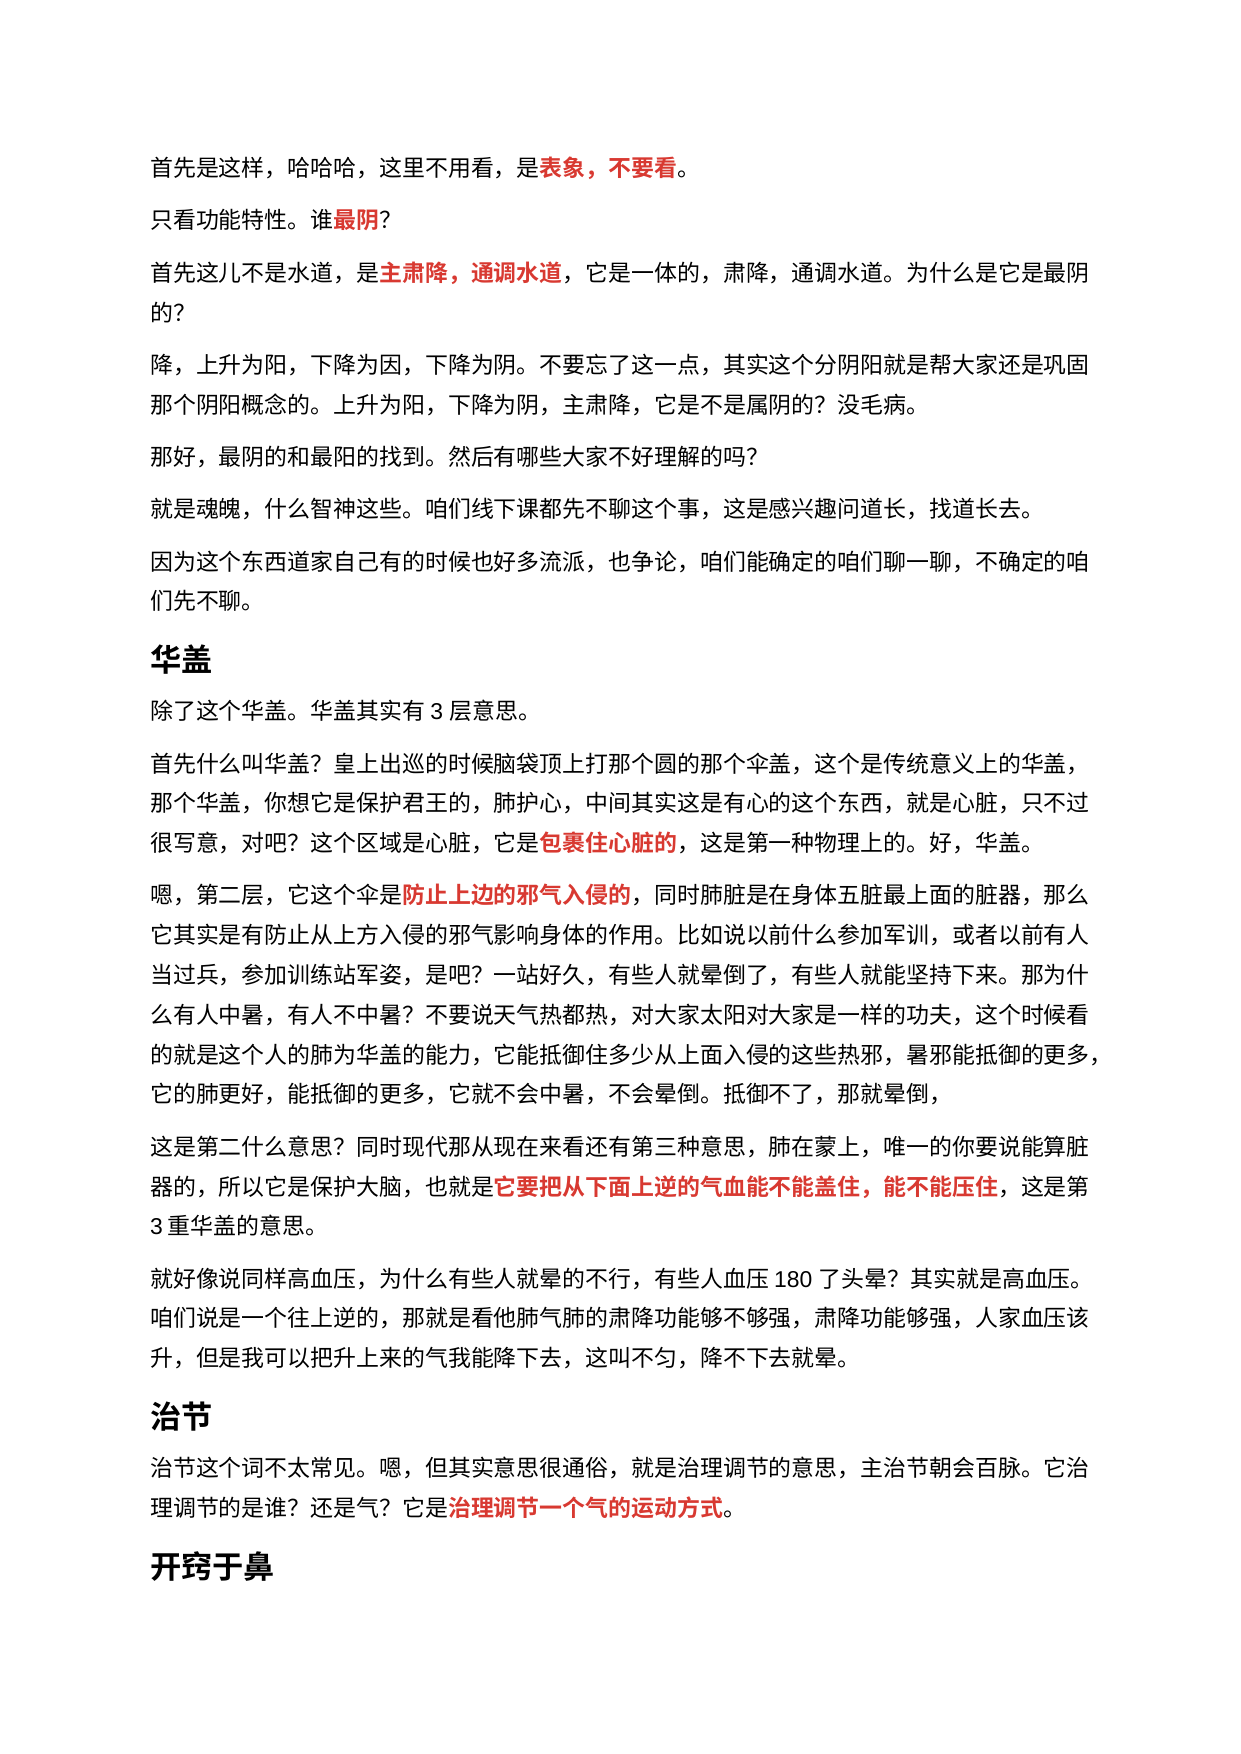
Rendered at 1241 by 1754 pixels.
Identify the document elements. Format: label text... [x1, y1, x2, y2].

text 首先是这样，哈哈哈，这里不用看，是表象，不要看。 [150, 150, 1090, 183]
text 就好像说同样高血压，为什么有些人就晕的不行，有些人血压 180 了头晕？其实就是高血压。咱们说是一个往上逆的，那就是看他肺气肺的肃降功能够不够强，肃降功能够强，人家血压该升，但是我可以把升上来的气我能降下去，这叫不匀，降不下去就晕。 [150, 1260, 1090, 1373]
text 首先什么叫华盖？皇上出巡的时候脑袋顶上打那个圆的那个伞盖，这个是传统意义上的华盖，那个华盖，你想它是保护君王的，肺护心，中间其实这是有心的这个东西，就是心脏，只不过很写意，对吧？这个区域是心脏，它是包裹住心脏的，这是第一种物理上的。好，华盖。 [150, 745, 1090, 858]
text 因为这个东西道家自己有的时候也好多流派，也争论，咱们能确定的咱们聊一聊，不确定的咱们先不聊。 [150, 543, 1090, 616]
text 那好，最阴的和最阳的找到。然后有哪些大家不好理解的吗？ [150, 439, 1090, 472]
text 这是第二什么意思？同时现代那从现在来看还有第三种意思，肺在蒙上，唯一的你要说能算脏器的，所以它是保护大脑，也就是它要把从下面上逆的气血能不能盖住，能不能压住，这是第3重华盖的意思。 [150, 1128, 1090, 1241]
text 嗯，第二层，它这个伞是防止上边的邪气入侵的，同时肺脏是在身体五脏最上面的脏器，那么它其实是有防止从上方入侵的邪气影响身体的作用。比如说以前什么参加军训，或者以前有人当过兵，参加训练站军姿，是吧？一站好久，有些人就晕倒了，有些人就能坚持下来。那为什么有人中暑，有人不中暑？不要说天气热都热，对大家太阳对大家是一样的功夫，这个时候看的就是这个人的肺为华盖的能力，它能抵御住多少从上面入侵的这些热邪，暑邪能抵御的更多，它的肺更好，能抵御的更多，它就不会中暑，不会晕倒。抵御不了，那就晕倒， [150, 877, 1090, 1109]
text 只看功能特性。谁最阴？ [150, 202, 1090, 236]
text 降，上升为阳，下降为因，下降为阴。不要忘了这一点，其实这个分阴阳就是帮大家还是巩固那个阴阳概念的。上升为阳，下降为阴，主肃降，它是不是属阴的？没毛病。 [150, 347, 1090, 420]
text 就是魂魄，什么智神这些。咱们线下课都先不聊这个事，这是感兴趣问道长，找道长去。 [150, 491, 1090, 524]
text 首先这儿不是水道，是主肃降，通调水道，它是一体的，肃降，通调水道。为什么是它是最阴的？ [150, 254, 1090, 328]
text 除了这个华盖。华盖其实有 3 层意思。 [150, 693, 1090, 726]
text 治节这个词不太常见。嗯，但其实意思很通俗，就是治理调节的意思，主治节朝会百脉。它治理调节的是谁？还是气？它是治理调节一个气的运动方式。 [150, 1450, 1090, 1523]
